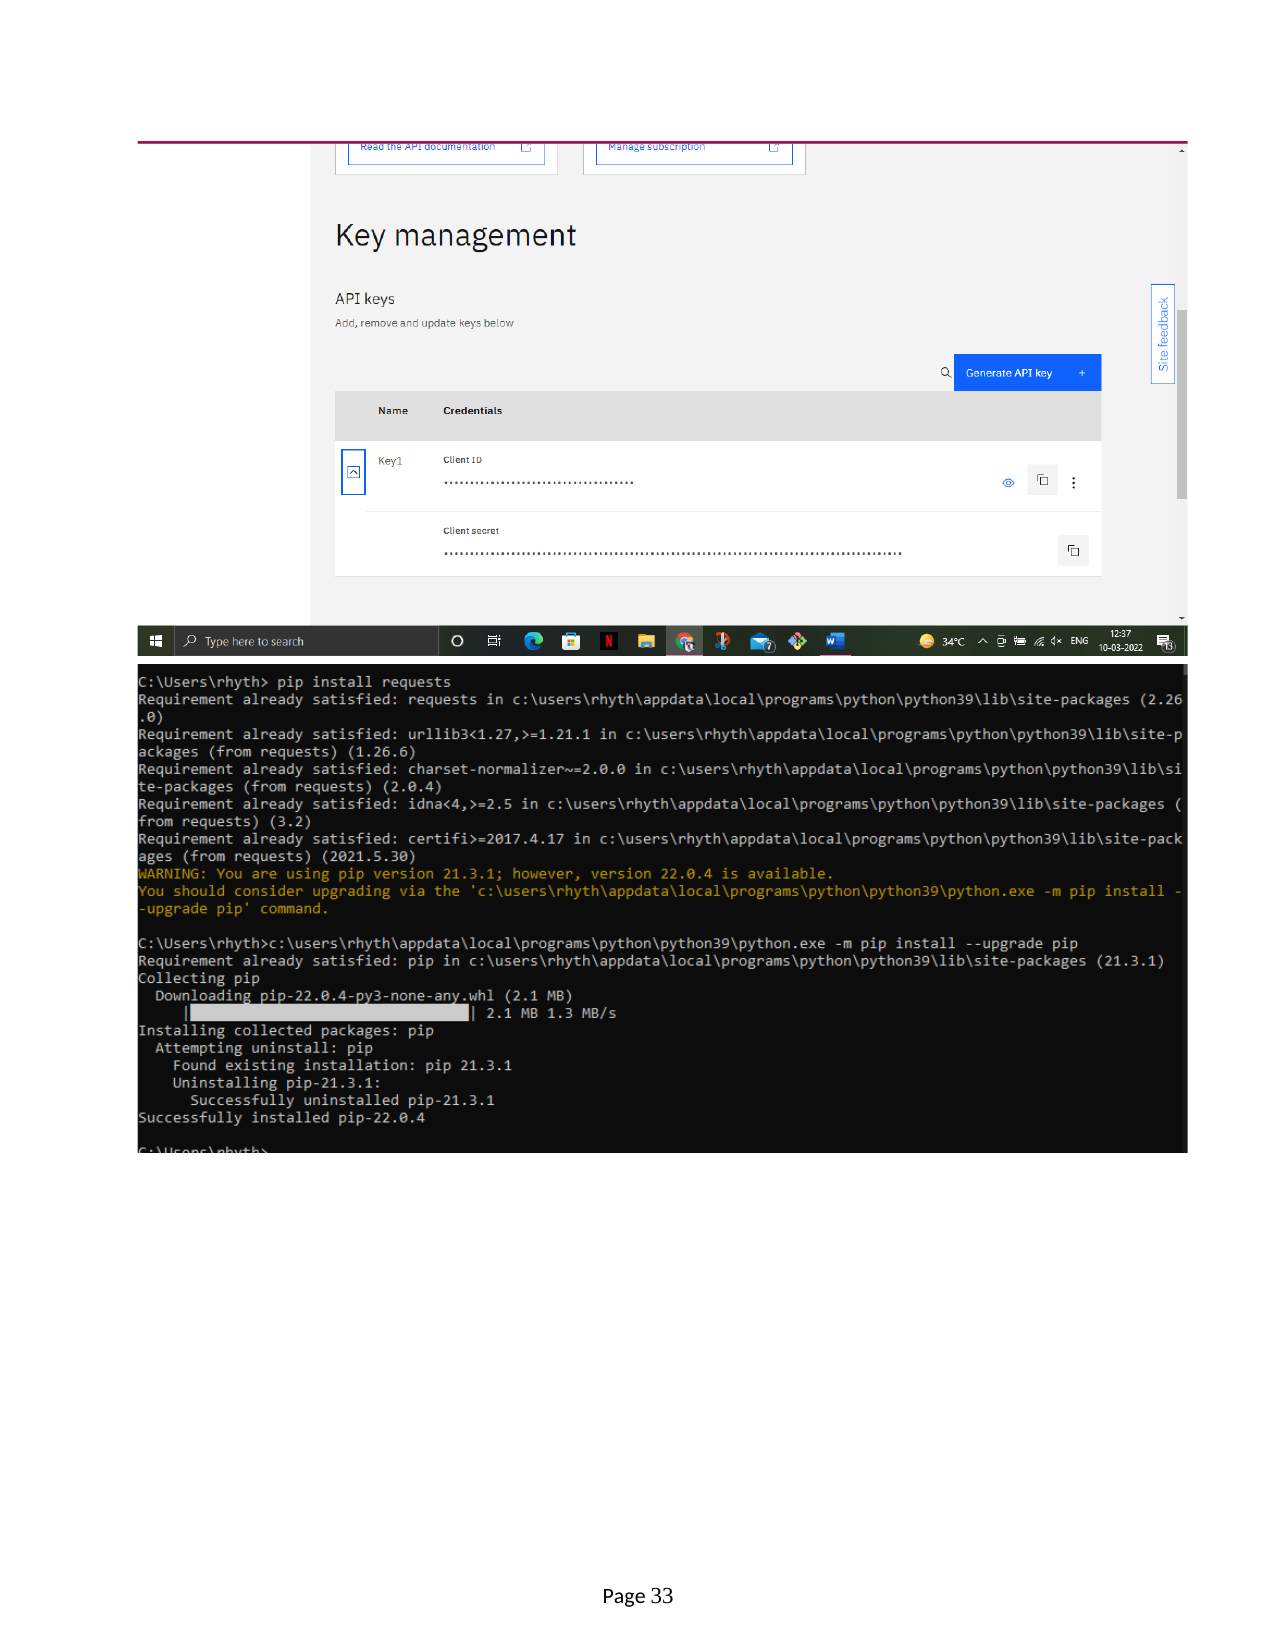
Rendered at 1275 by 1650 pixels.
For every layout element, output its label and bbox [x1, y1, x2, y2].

picture [137, 141, 1188, 656]
picture [137, 664, 1188, 1153]
